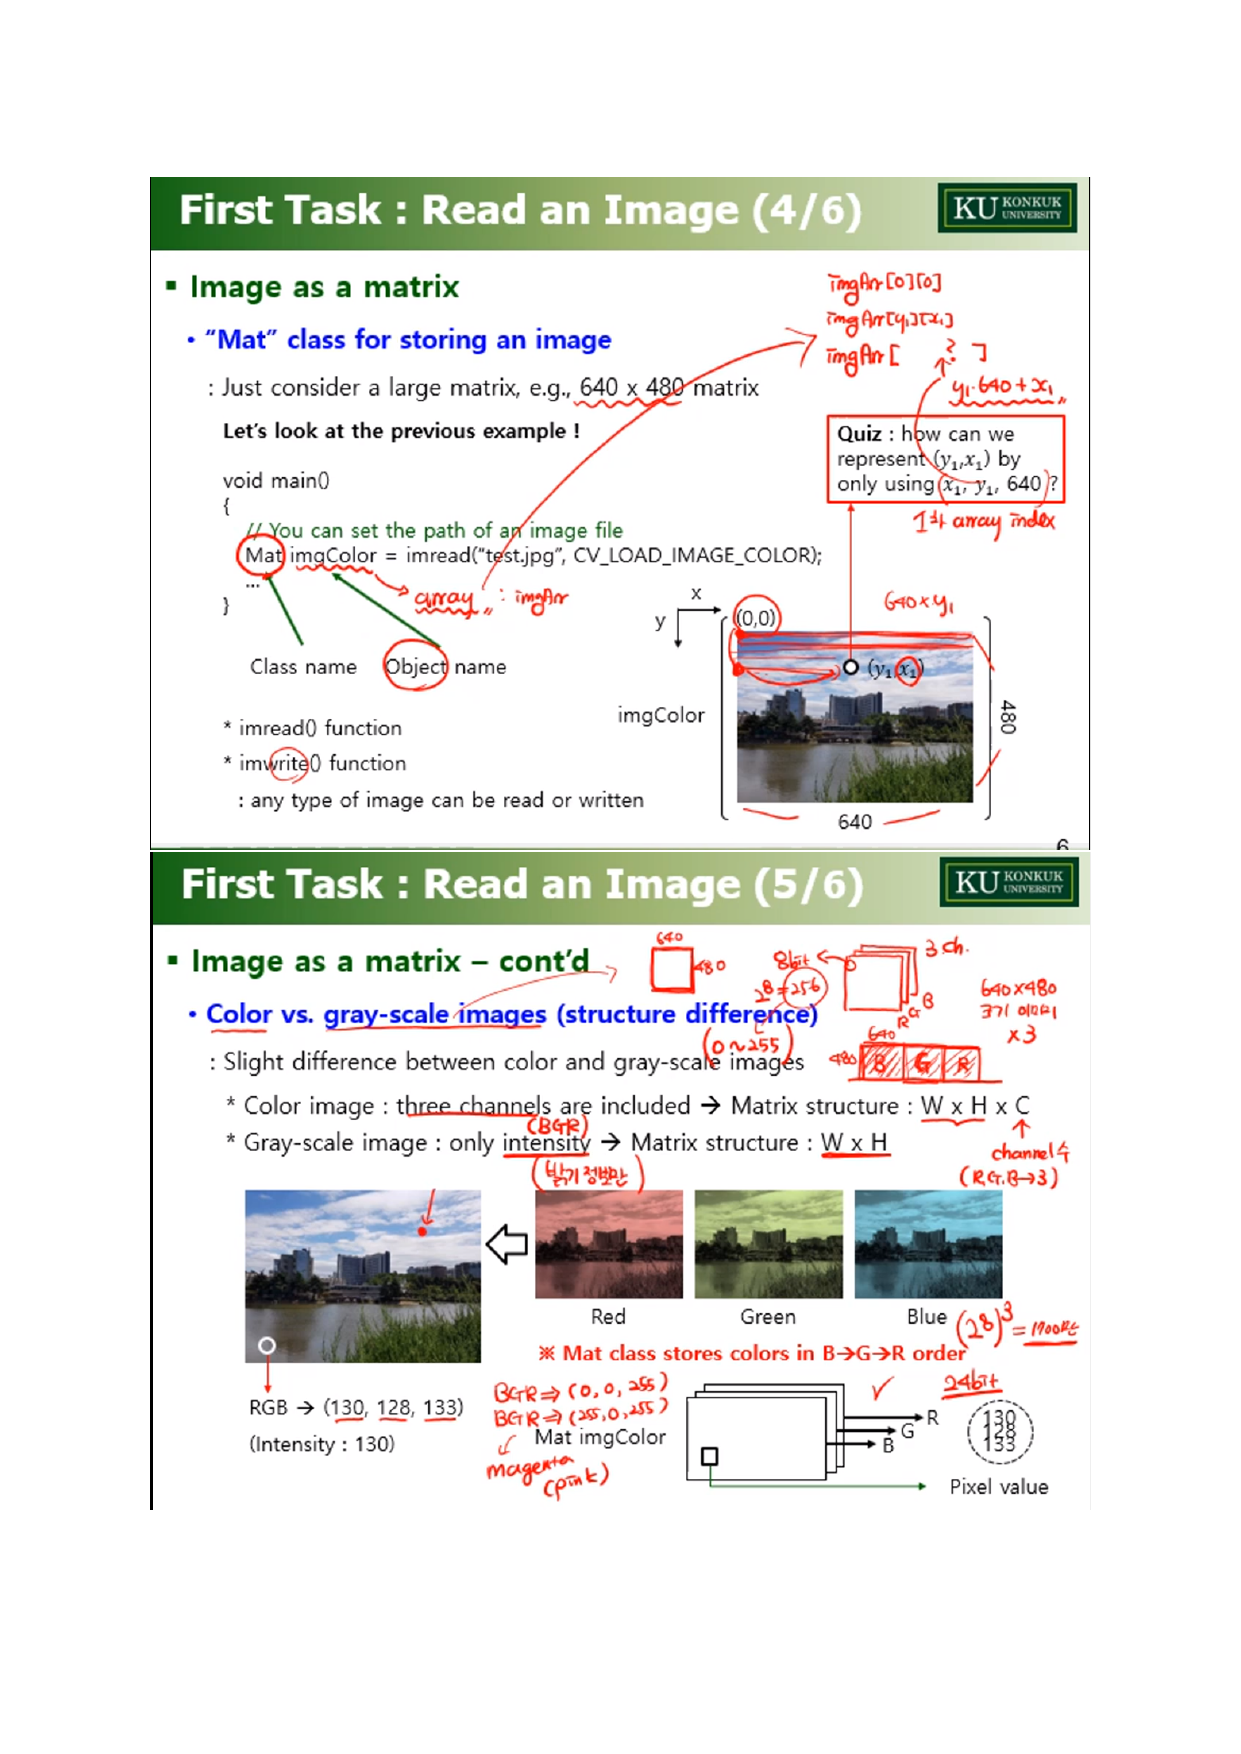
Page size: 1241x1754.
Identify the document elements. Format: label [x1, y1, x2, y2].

picture [150, 852, 1091, 1510]
picture [150, 177, 1091, 850]
